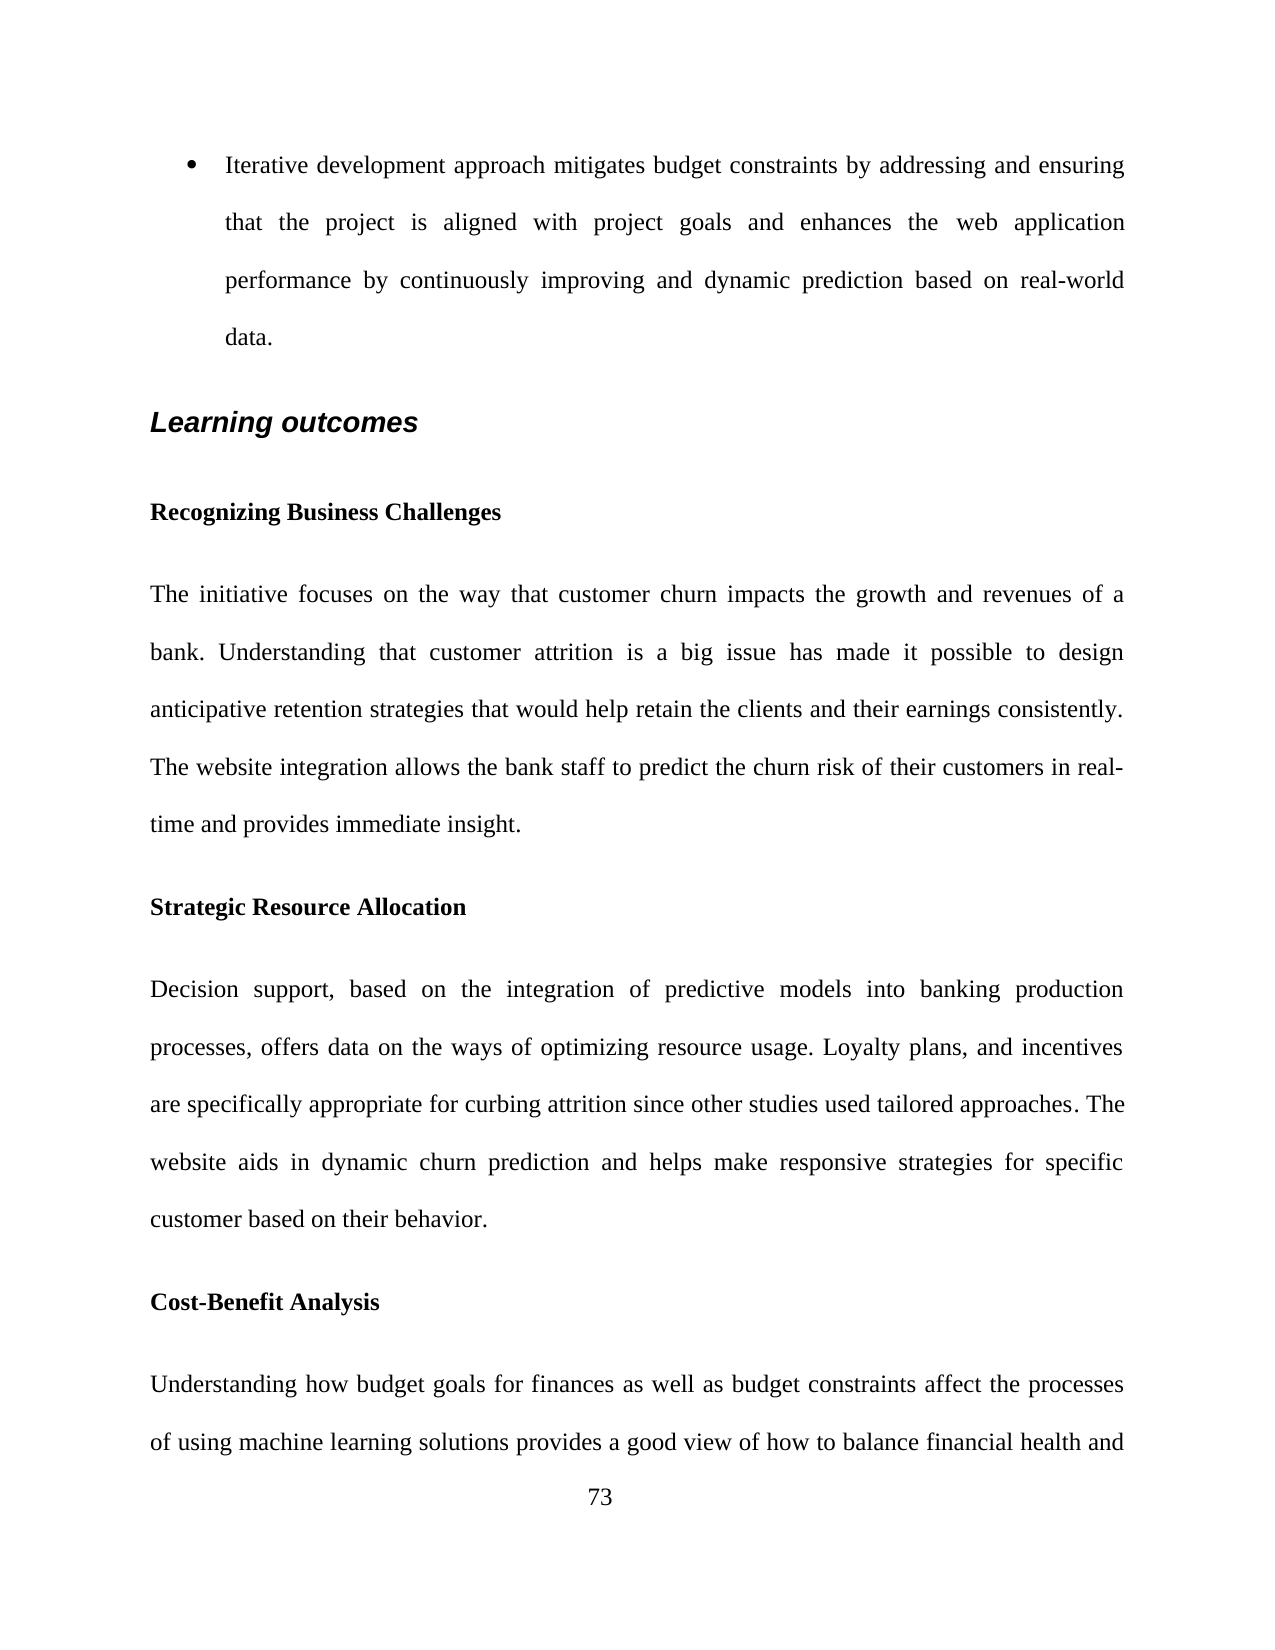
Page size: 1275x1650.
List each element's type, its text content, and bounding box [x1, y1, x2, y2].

subtitle Learning outcomes [150, 405, 1125, 438]
text Recognizing Business Challenges [150, 497, 1125, 526]
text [150, 1369, 1125, 1456]
text The initiative focuses on the way that customer churn impacts the growth and revenues of a bank. Understanding that customer attrition is a big issue has made it possible to design anticipative retention strategies that would help retain the clients and their earnings consistently. The website integration allows the bank staff to predict the churn risk of their customers in real-time and provides immediate insight. [150, 579, 1125, 838]
text Cost-Benefit Analysis [150, 1287, 1125, 1316]
text Decision support, based on the integration of predictive models into banking production processes, offers data on the ways of optimizing resource usage. Loyalty plans, and incentives are specifically appropriate for curbing attrition since other studies used tailored approaches. The website aids in dynamic churn prediction and helps make responsive strategies for specific customer based on their behavior. [150, 974, 1125, 1233]
list Iterative development approach mitigates budget constraints by addressing and ensuring that the project is aligned with project goals and enhances the web application performance by continuously improving and dynamic prediction based on real-world data. [187, 150, 1125, 351]
text Strategic Resource Allocation [150, 892, 1125, 921]
